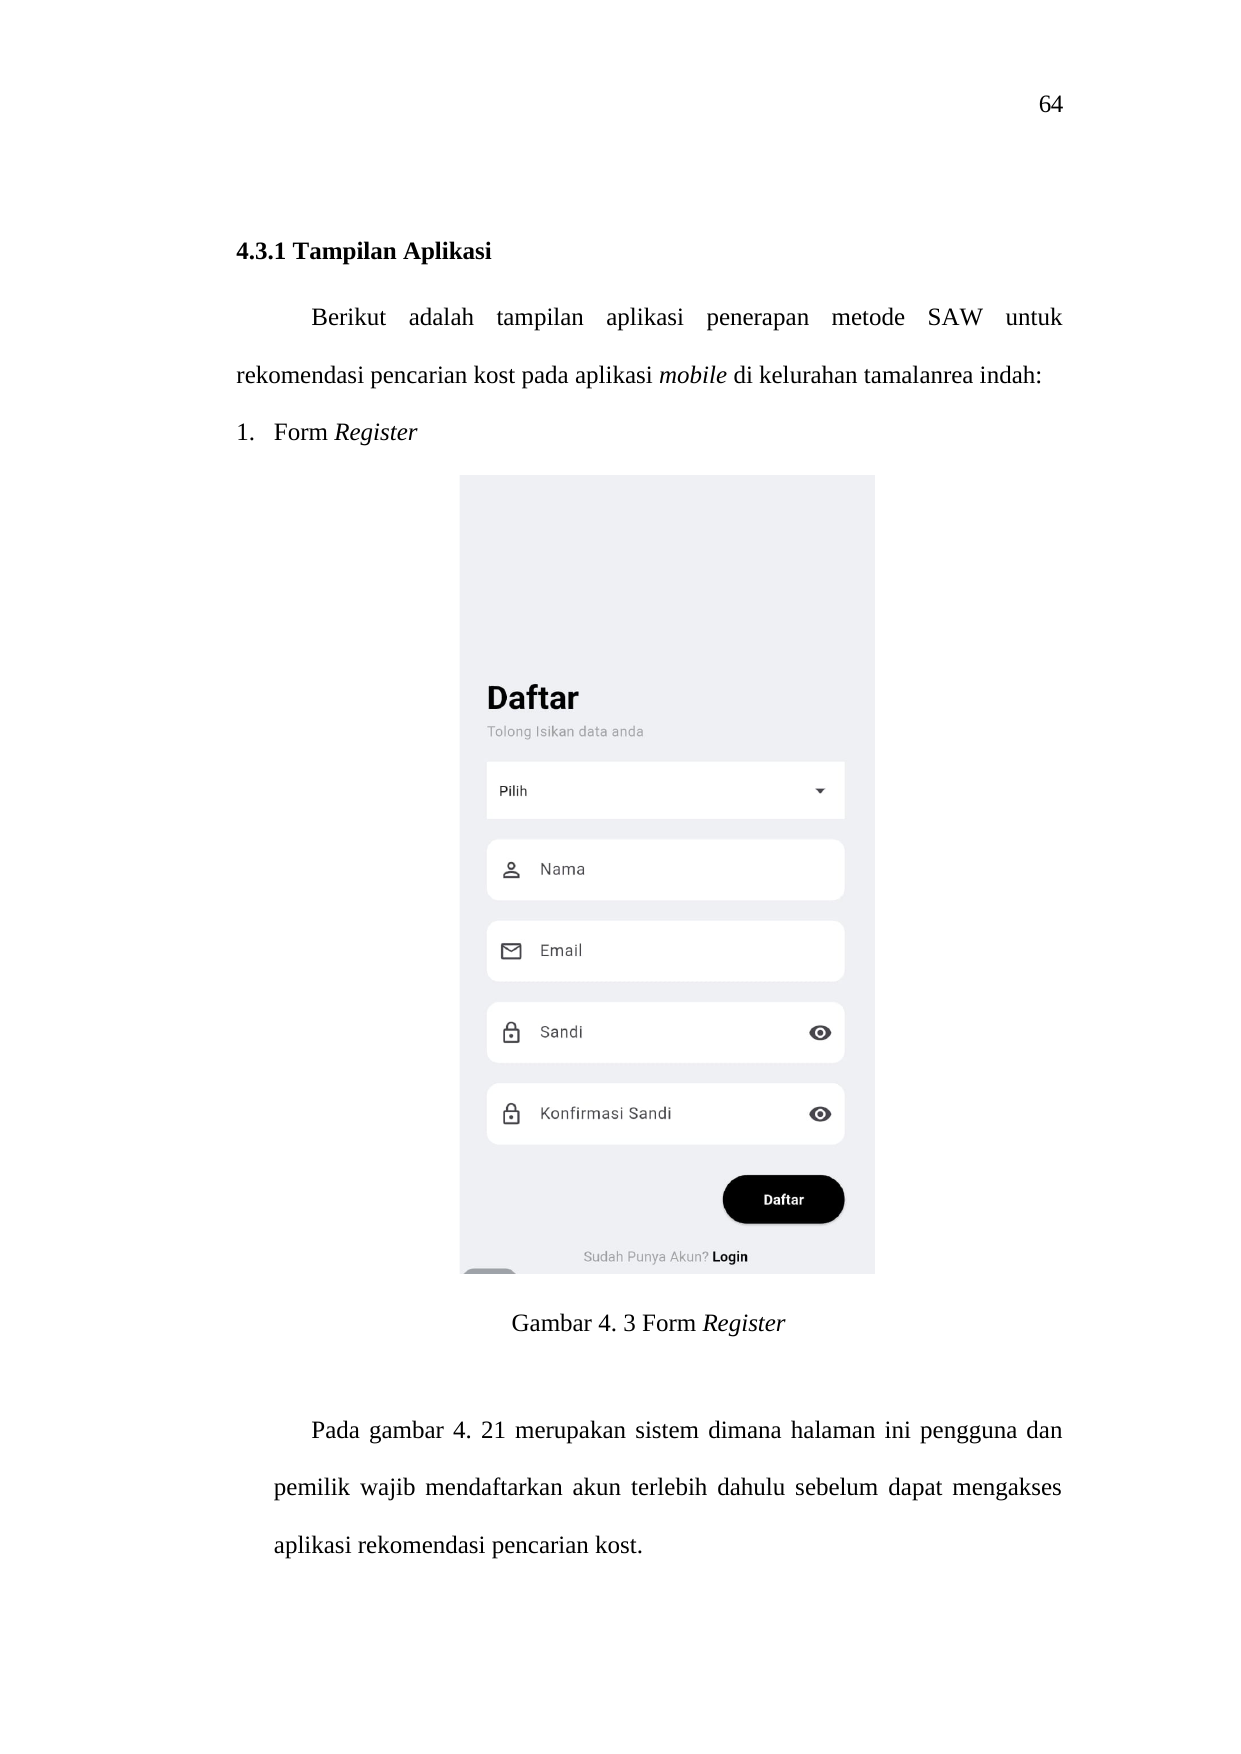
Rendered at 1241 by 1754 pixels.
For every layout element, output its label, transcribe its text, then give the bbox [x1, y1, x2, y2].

subtitle 4.3.1 Tampilan Aplikasi [236, 236, 1063, 265]
text Berikut adalah tampilan aplikasi penerapan metode SAW untuk rekomendasi pencarian kost pada aplikasi mobile di kelurahan tamalanrea indah: [236, 302, 1063, 389]
list Form Register [236, 417, 1063, 446]
list Pada gambar 4. 21 merupakan sistem dimana halaman ini pengguna dan pemilik wajib mendaftarkan akun terlebih dahulu sebelum dapat mengakses aplikasi rekomendasi pencarian kost. [274, 1415, 1063, 1558]
text Gambar 4. 3 Form Register [236, 1308, 1063, 1336]
picture [459, 475, 875, 1274]
